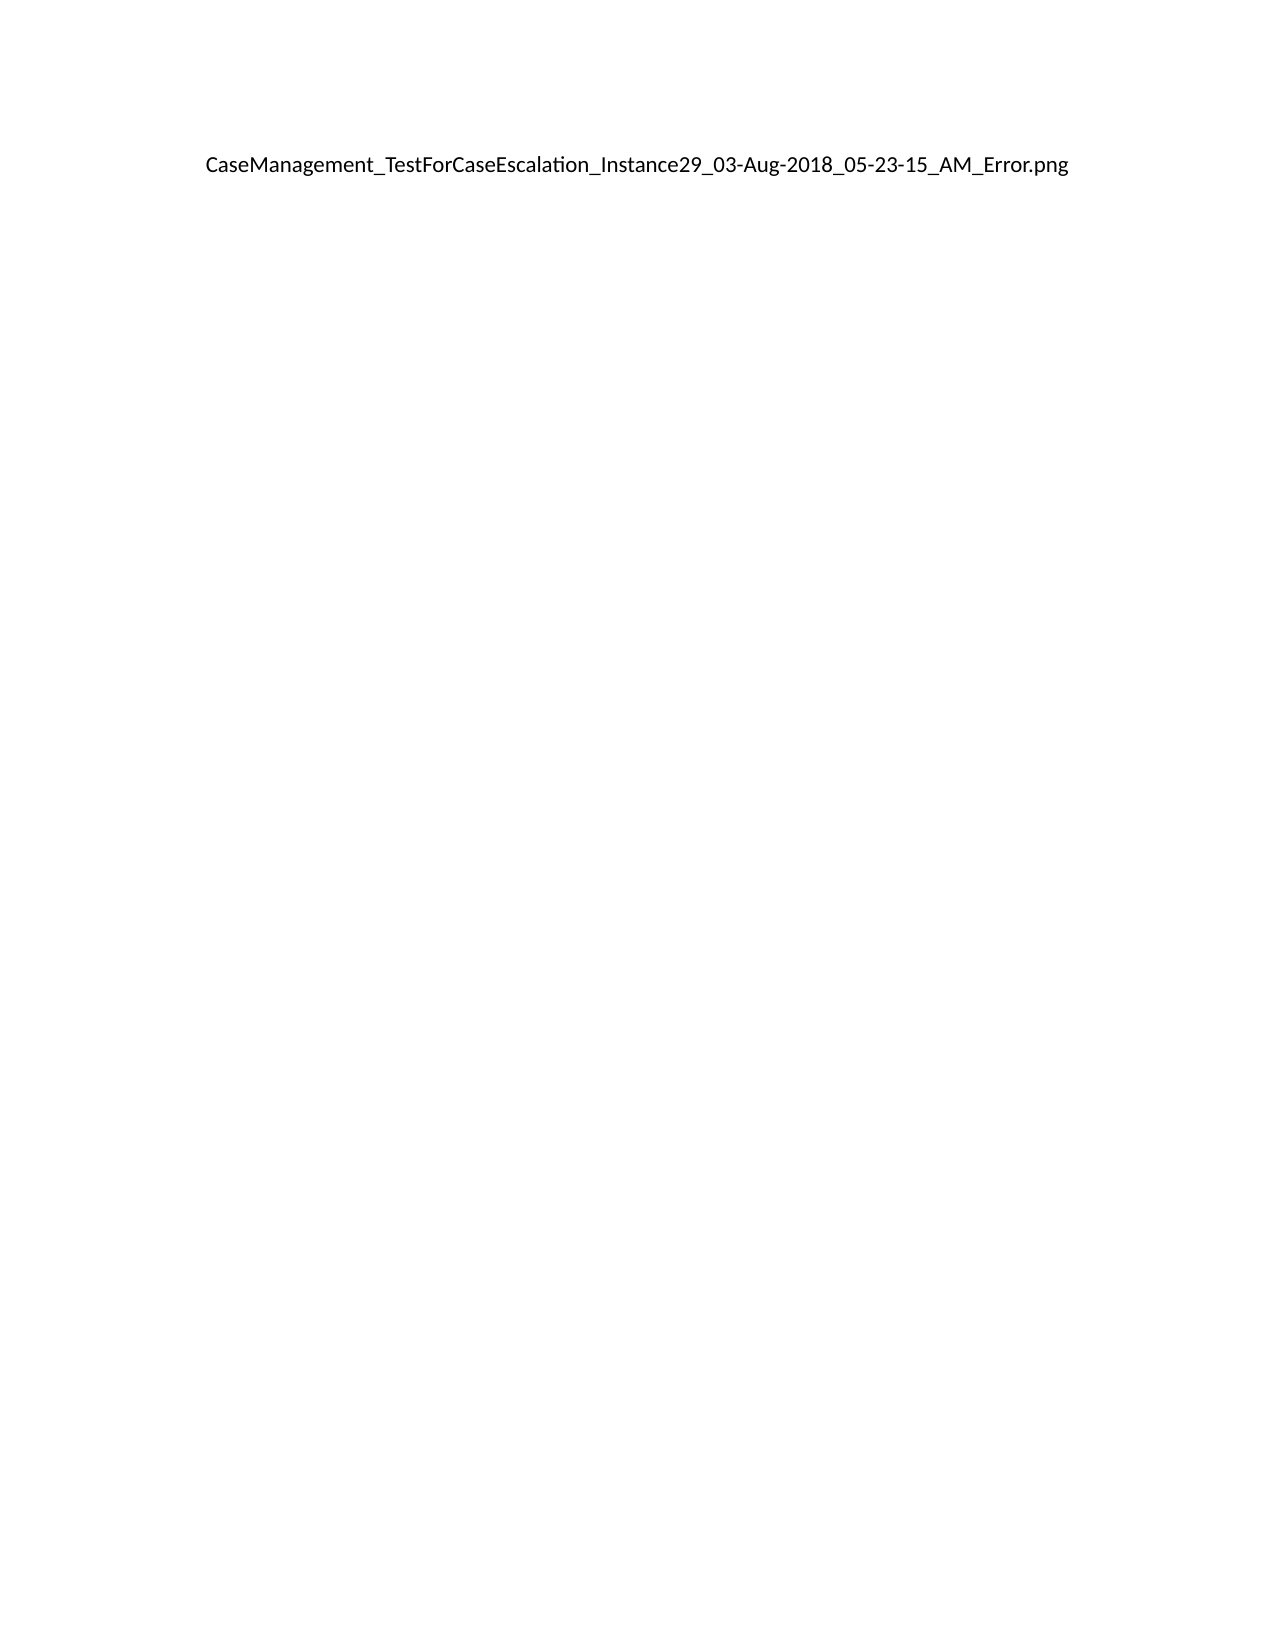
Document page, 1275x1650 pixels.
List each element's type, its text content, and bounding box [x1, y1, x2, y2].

text CaseManagement_TestForCaseEscalation_Instance29_03-Aug-2018_05-23-15_AM_Error.png [150, 150, 1125, 218]
